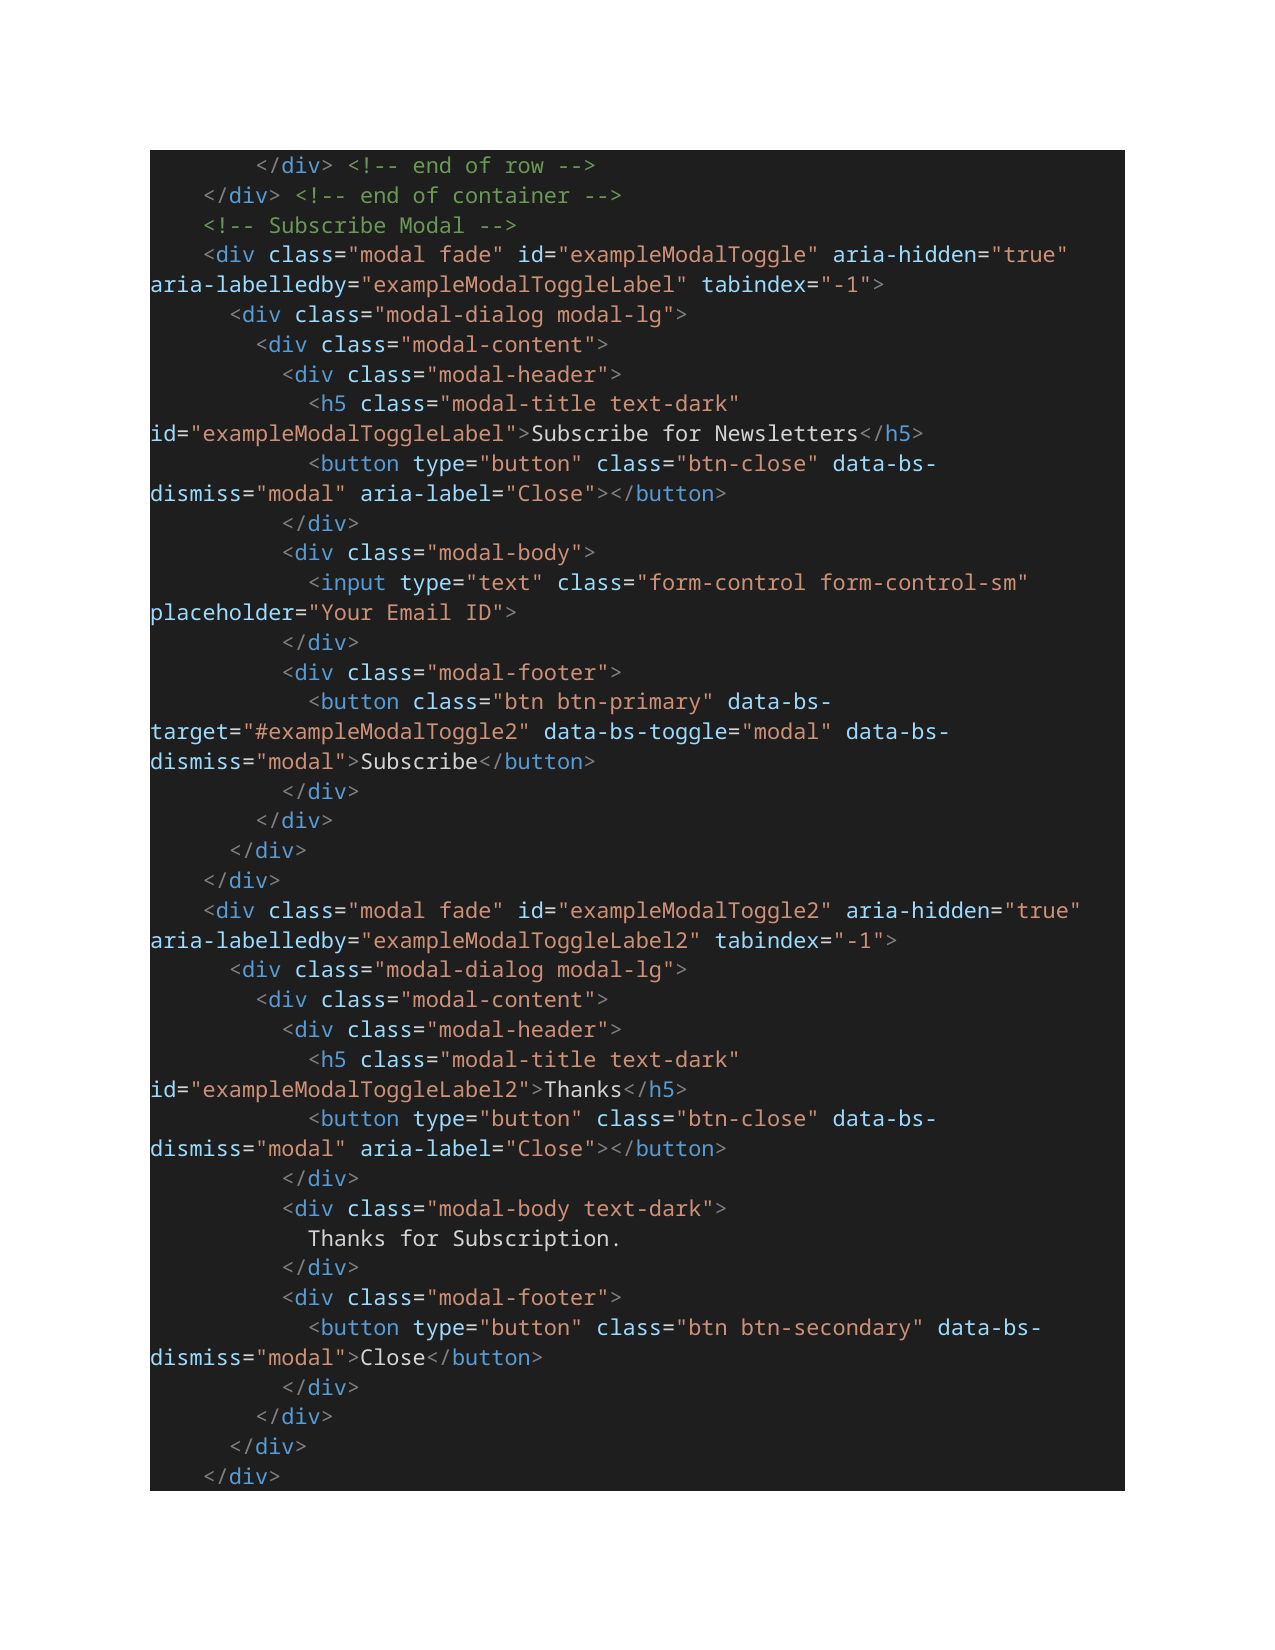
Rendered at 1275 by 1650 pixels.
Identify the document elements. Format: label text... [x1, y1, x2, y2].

text <h5 class="modal-title text-dark" id="exampleModalToggleLabel2">Thanks</h5> [150, 1044, 1125, 1103]
text <button type="button" class="btn-close" data-bs-dismiss="modal" aria-label="Close"></button> [150, 1103, 1125, 1163]
text <div class="modal fade" id="exampleModalToggle2" aria-hidden="true" aria-labelledby="exampleModalToggleLabel2" tabindex="-1"> [150, 895, 1125, 954]
text </div> [150, 865, 1125, 895]
text <div class="modal-header"> [150, 358, 1125, 388]
text </div> [150, 1461, 1125, 1491]
text </div> [150, 1401, 1125, 1431]
text <div class="modal-content"> [150, 329, 1125, 358]
text <button class="btn btn-primary" data-bs-target="#exampleModalToggle2" data-bs-toggle="modal" data-bs-dismiss="modal">Subscribe</button> [150, 686, 1125, 776]
text </div> [150, 805, 1125, 835]
text <div class="modal-body"> [150, 537, 1125, 567]
text </div> [150, 1252, 1125, 1282]
text <div class="modal fade" id="exampleModalToggle" aria-hidden="true" aria-labelledby="exampleModalToggleLabel" tabindex="-1"> [150, 239, 1125, 299]
text </div> [150, 1163, 1125, 1193]
text </div> [150, 776, 1125, 805]
text <div class="modal-content"> [150, 984, 1125, 1014]
text <div class="modal-footer"> [150, 656, 1125, 686]
text </div> <!-- end of container --> [150, 180, 1125, 209]
text <h5 class="modal-title text-dark" id="exampleModalToggleLabel">Subscribe for Newsletters</h5> [150, 388, 1125, 448]
text <div class="modal-footer"> [150, 1282, 1125, 1312]
text <input type="text" class="form-control form-control-sm" placeholder="Your Email ID"> [150, 567, 1125, 627]
text <div class="modal-dialog modal-lg"> [150, 299, 1125, 329]
text <div class="modal-dialog modal-lg"> [150, 954, 1125, 984]
text </div> [150, 835, 1125, 865]
text </div> [150, 627, 1125, 656]
text </div> <!-- end of row --> [150, 150, 1125, 180]
text Thanks for Subscription. [150, 1222, 1125, 1252]
text <div class="modal-header"> [150, 1014, 1125, 1044]
text </div> [150, 507, 1125, 537]
text <button type="button" class="btn btn-secondary" data-bs-dismiss="modal">Close</button> [150, 1312, 1125, 1371]
text <button type="button" class="btn-close" data-bs-dismiss="modal" aria-label="Close"></button> [150, 448, 1125, 507]
text <!-- Subscribe Modal --> [150, 209, 1125, 239]
text </div> [150, 1371, 1125, 1401]
text </div> [150, 1431, 1125, 1461]
text <div class="modal-body text-dark"> [150, 1193, 1125, 1222]
